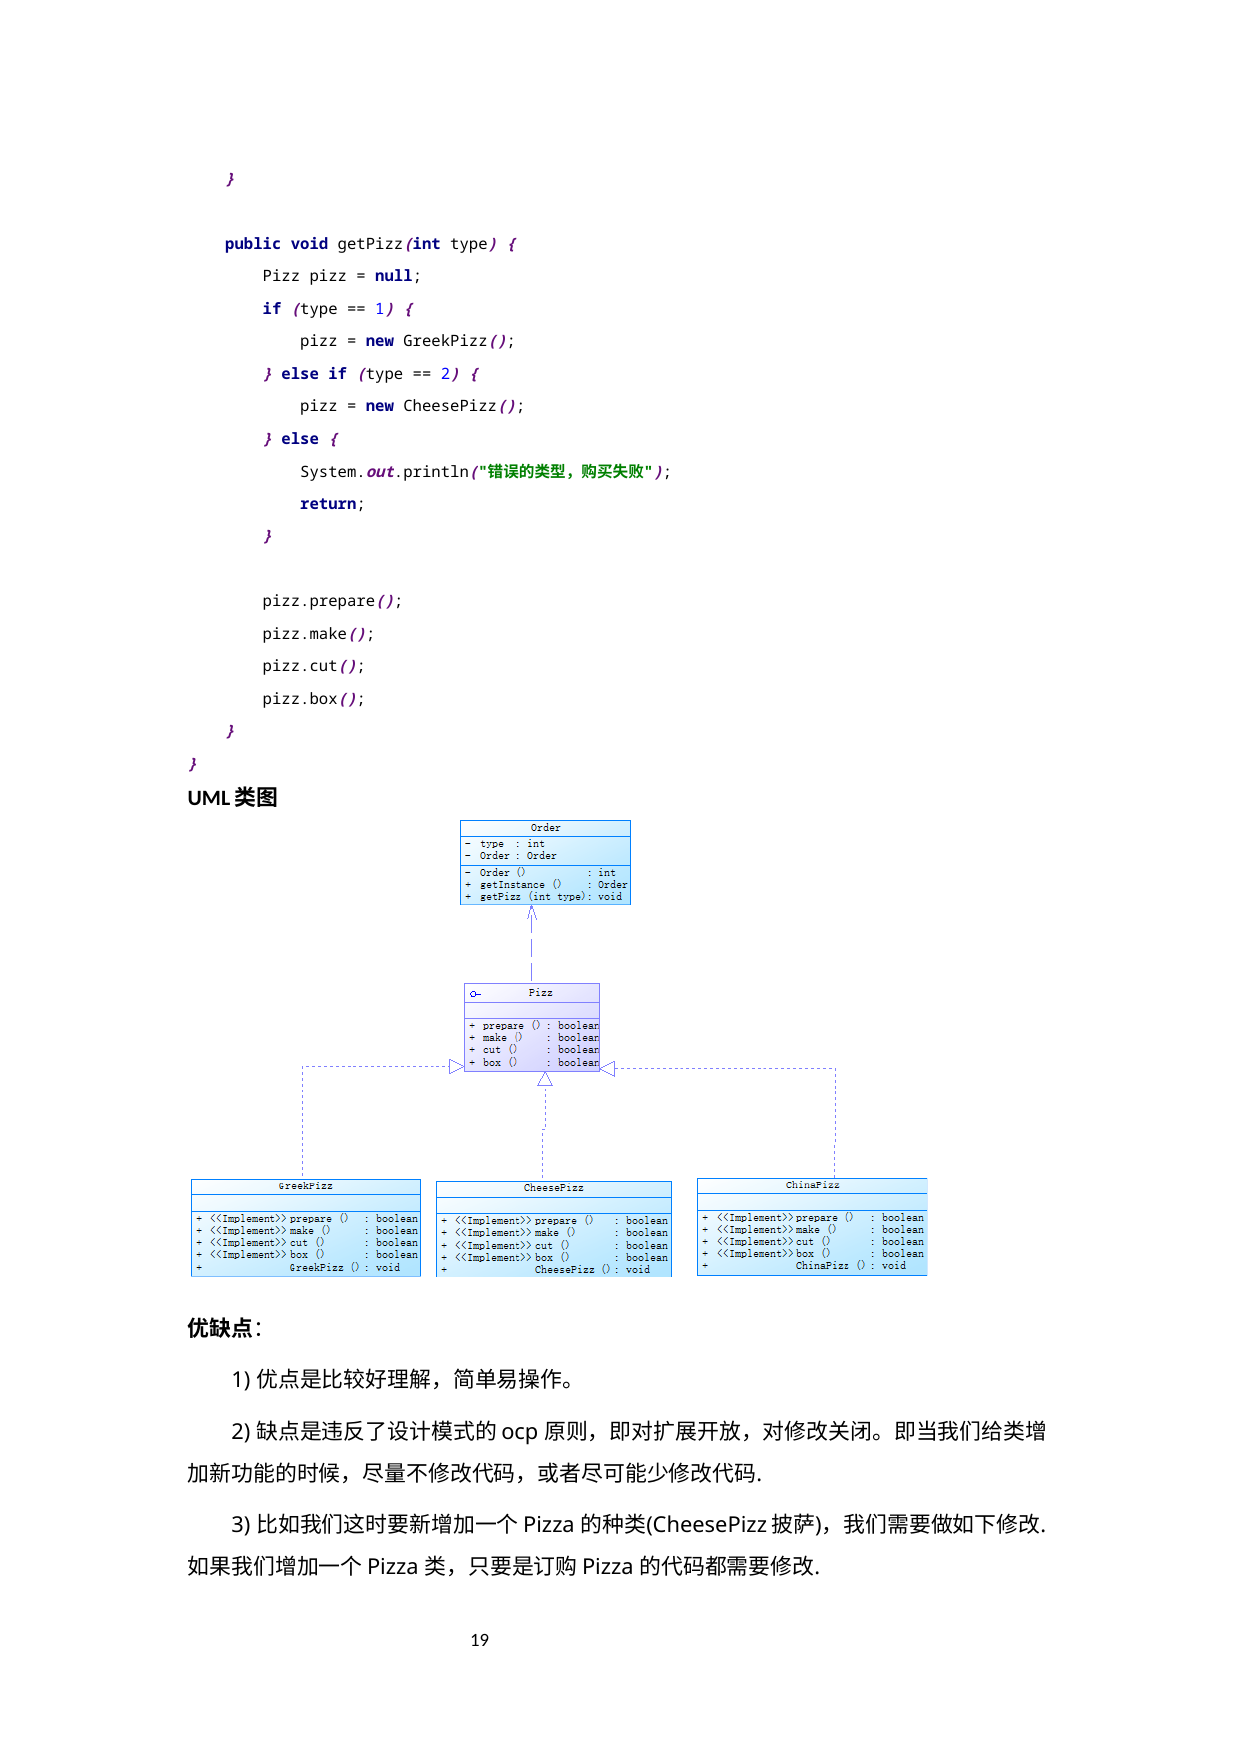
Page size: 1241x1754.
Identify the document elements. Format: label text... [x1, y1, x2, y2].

text 优缺点： [187, 1310, 1053, 1343]
picture [187, 812, 928, 1277]
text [187, 162, 1053, 779]
text 3) 比如我们这时要新增加一个Pizza 的种类(CheesePizz披萨)，我们需要做如下修改.如果我们增加一个Pizza 类，只要是订购Pizza 的代码都需要修改. [187, 1507, 1053, 1581]
text UML类图 [187, 779, 1053, 812]
text 1) 优点是比较好理解，简单易操作。 [187, 1362, 1053, 1395]
text 2) 缺点是违反了设计模式的ocp 原则，即对扩展开放，对修改关闭。即当我们给类增加新功能的时候，尽量不修改代码，或者尽可能少修改代码. [187, 1414, 1053, 1488]
